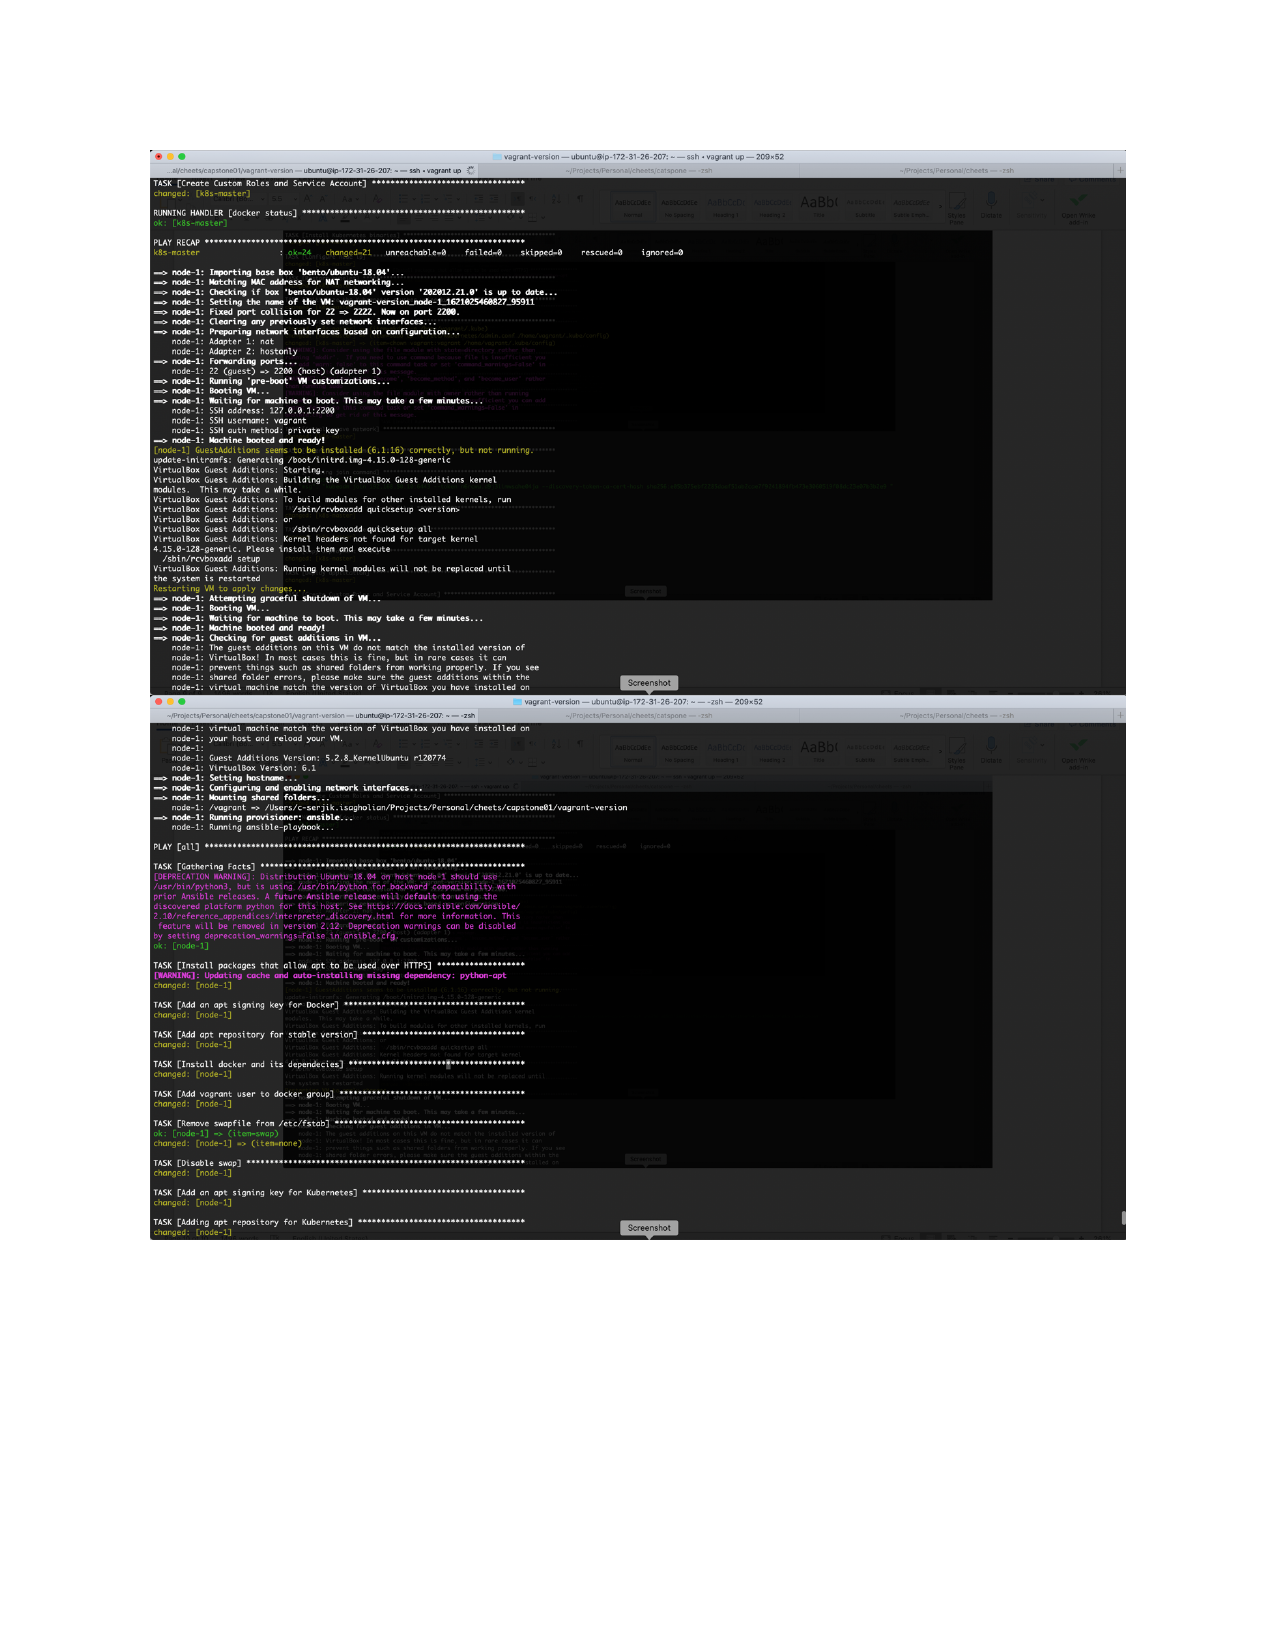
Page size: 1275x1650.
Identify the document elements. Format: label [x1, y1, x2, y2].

picture [150, 150, 1126, 1240]
